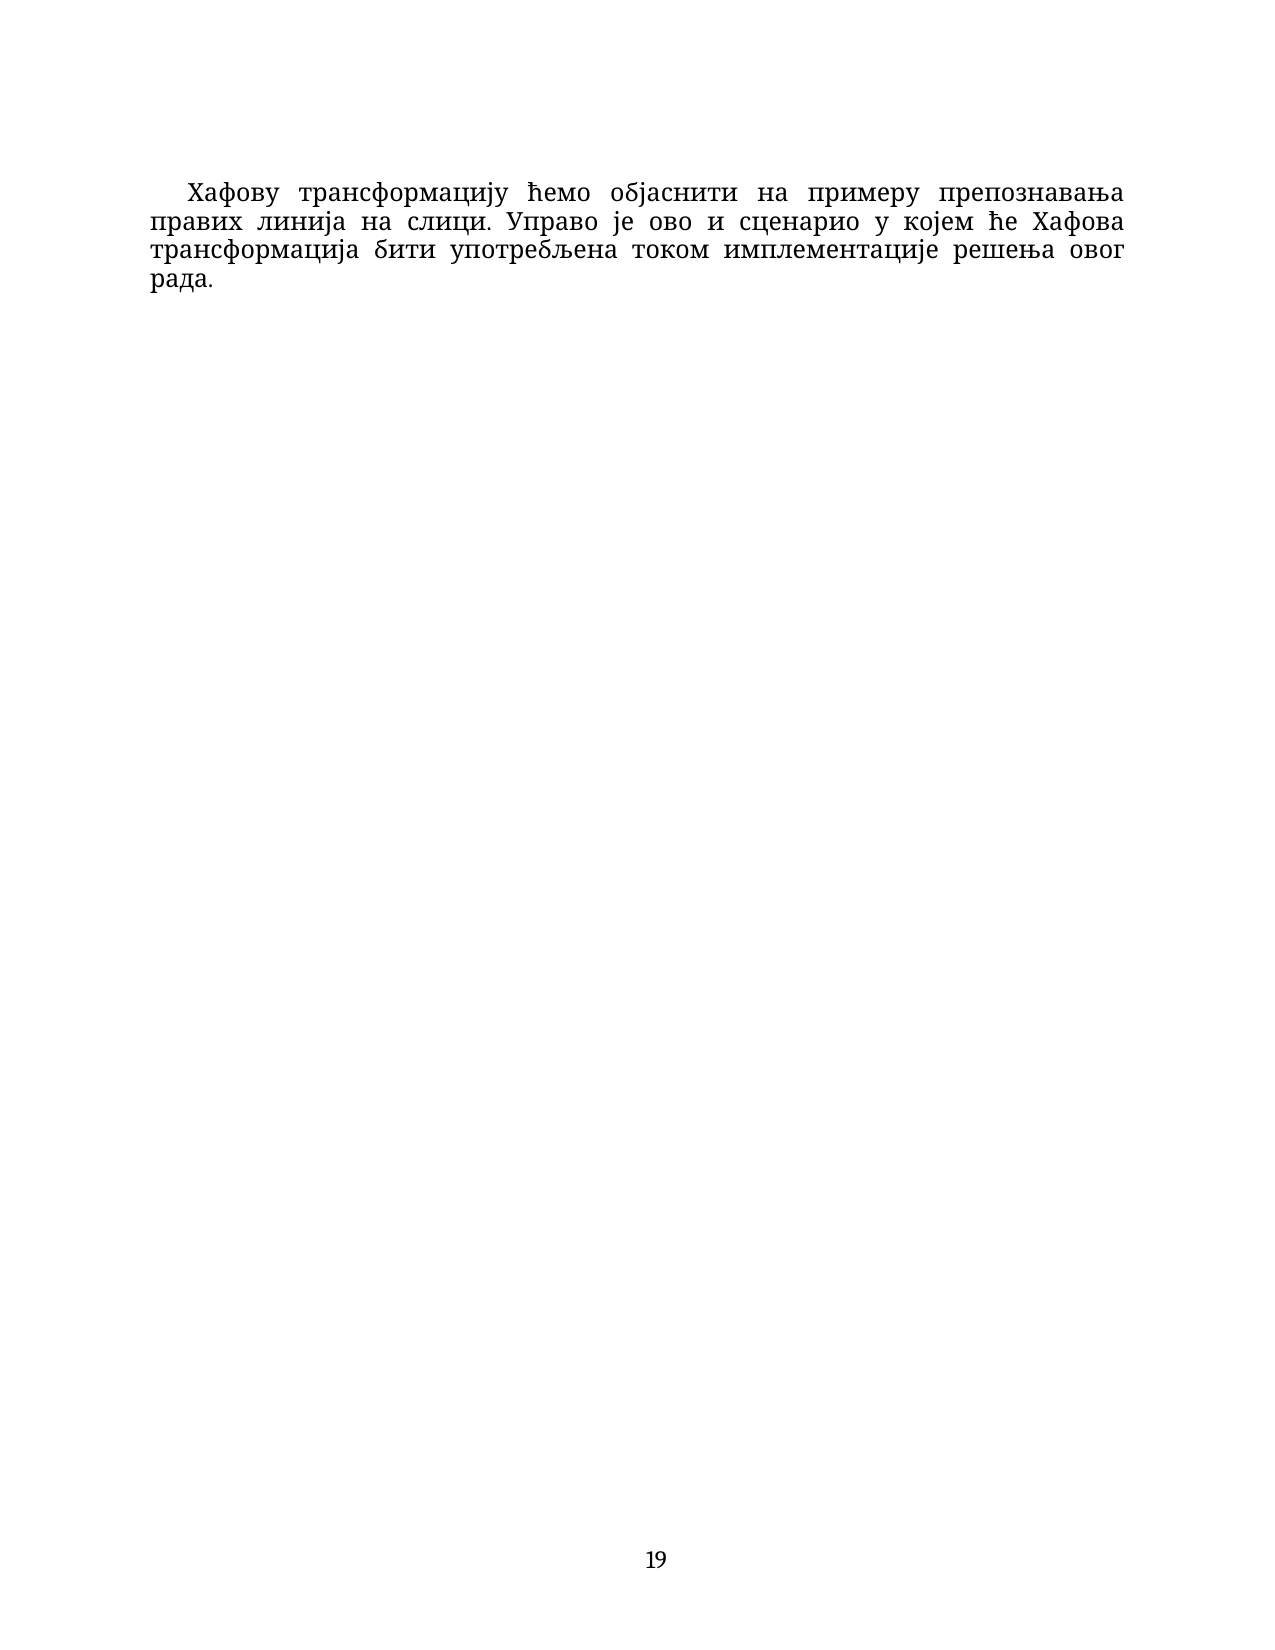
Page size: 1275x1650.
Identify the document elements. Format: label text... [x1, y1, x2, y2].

text Хафову трансформацију ћемо објаснити на примеру препознавања правих линија на слици. Управо је ово и сценарио у којем ће Хафова трансформација бити употребљена током имплементације решења овог рада. [150, 179, 1125, 294]
